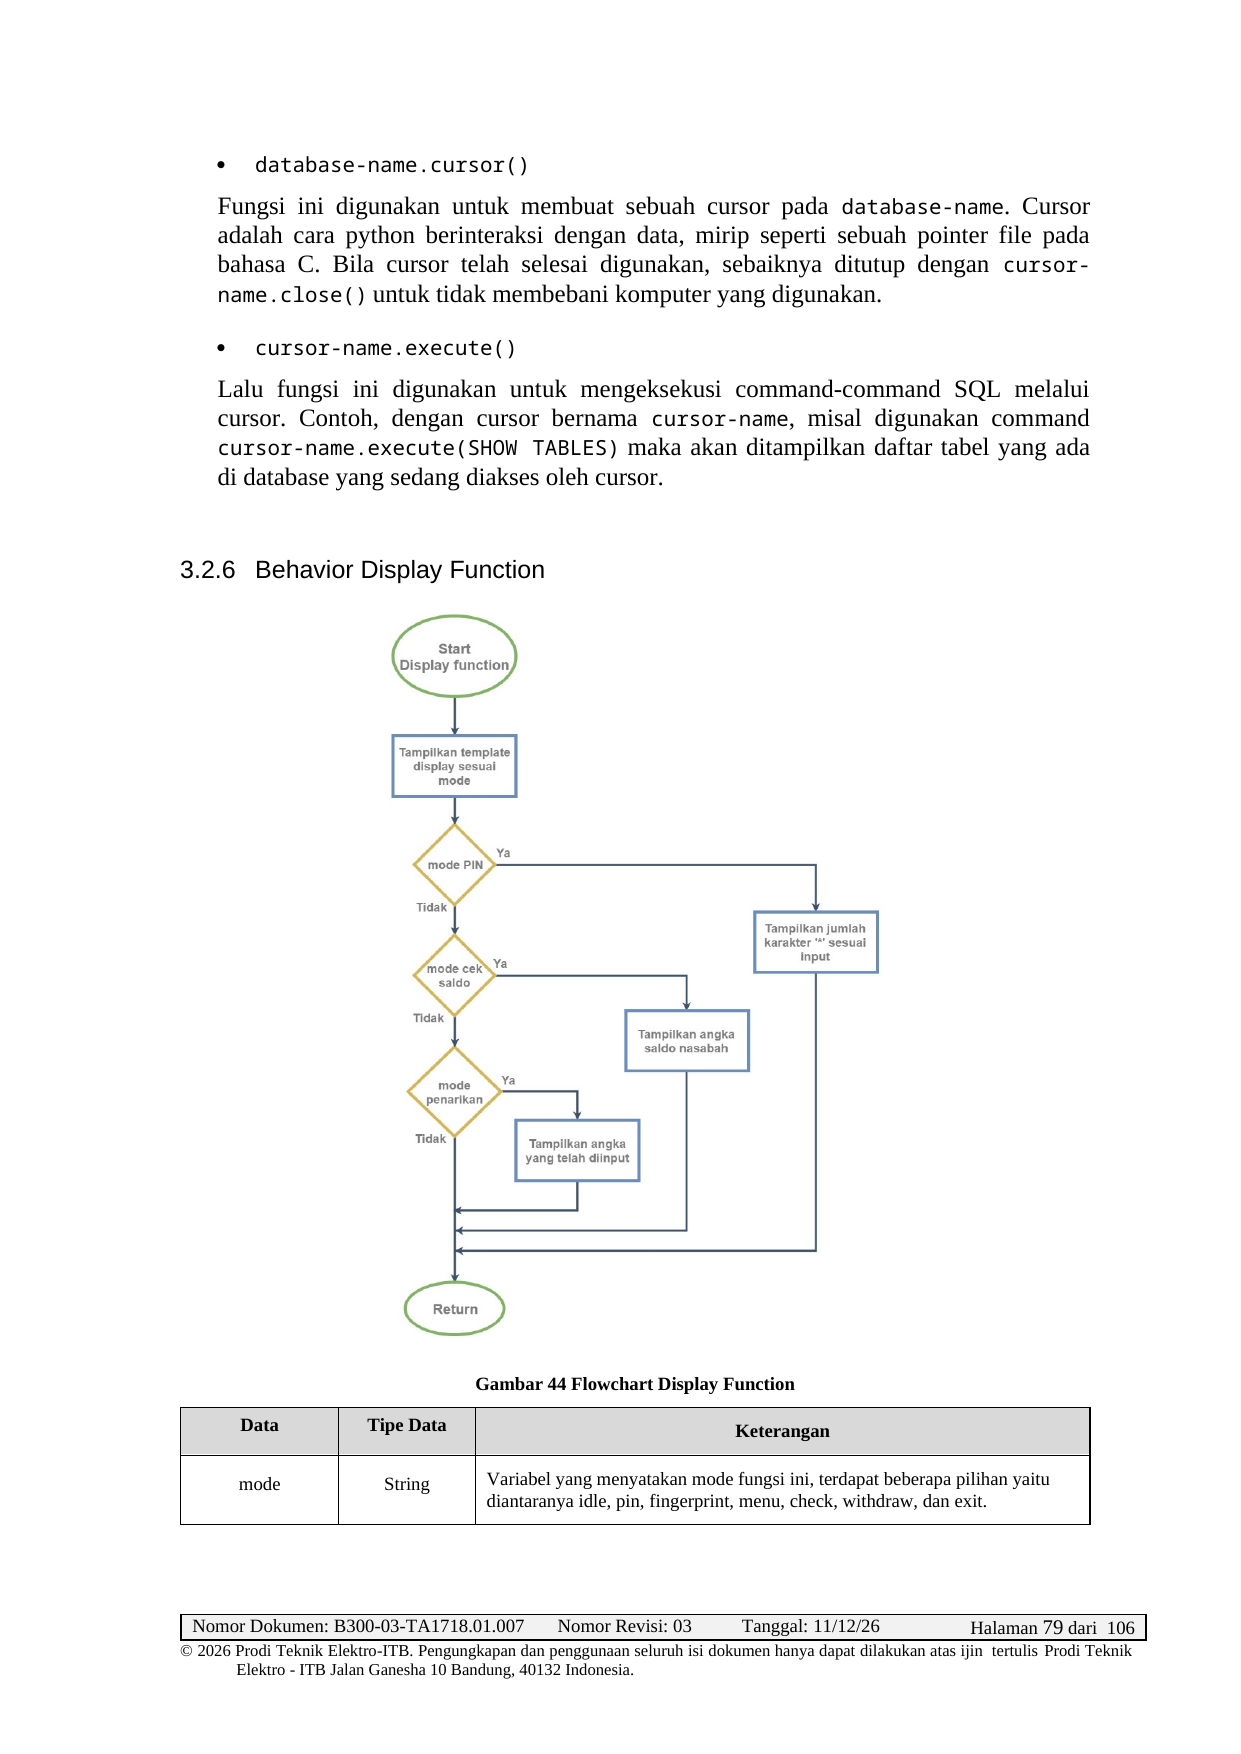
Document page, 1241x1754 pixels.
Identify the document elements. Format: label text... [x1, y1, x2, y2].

list cursor-name.execute() [217, 333, 1090, 362]
table_cell Variabel yang menyatakan mode fungsi ini, terdapat beberapa pilihan yaitu diantaranya idle, pin, fingerprint, menu, check, withdraw, dan exit. [476, 1456, 1089, 1524]
subtitle Behavior Display Function [180, 555, 1090, 584]
table_header Tipe Data [339, 1408, 475, 1454]
text Gambar 44 Flowchart Display Function [180, 1373, 1090, 1394]
table_header Data [181, 1408, 338, 1454]
table_header Keterangan [476, 1408, 1089, 1454]
table_cell String [339, 1456, 475, 1524]
picture [367, 590, 904, 1361]
table_cell mode [181, 1456, 338, 1524]
text Lalu fungsi ini digunakan untuk mengeksekusi command-command SQL melalui cursor. Contoh, dengan cursor bernama cursor-name, misal digunakan command cursor-name.execute(SHOW TABLES) maka akan ditampilkan daftar tabel yang ada di database yang sedang diakses oleh cursor. [217, 374, 1090, 491]
list database-name.cursor() [217, 150, 1090, 178]
text Fungsi ini digunakan untuk membuat sebuah cursor pada database-name. Cursor adalah cara python berinteraksi dengan data, mirip seperti sebuah pointer file pada bahasa C. Bila cursor telah selesai digunakan, sebaiknya ditutup dengan cursor-name.close() untuk tidak membebani komputer yang digunakan. [217, 191, 1090, 308]
